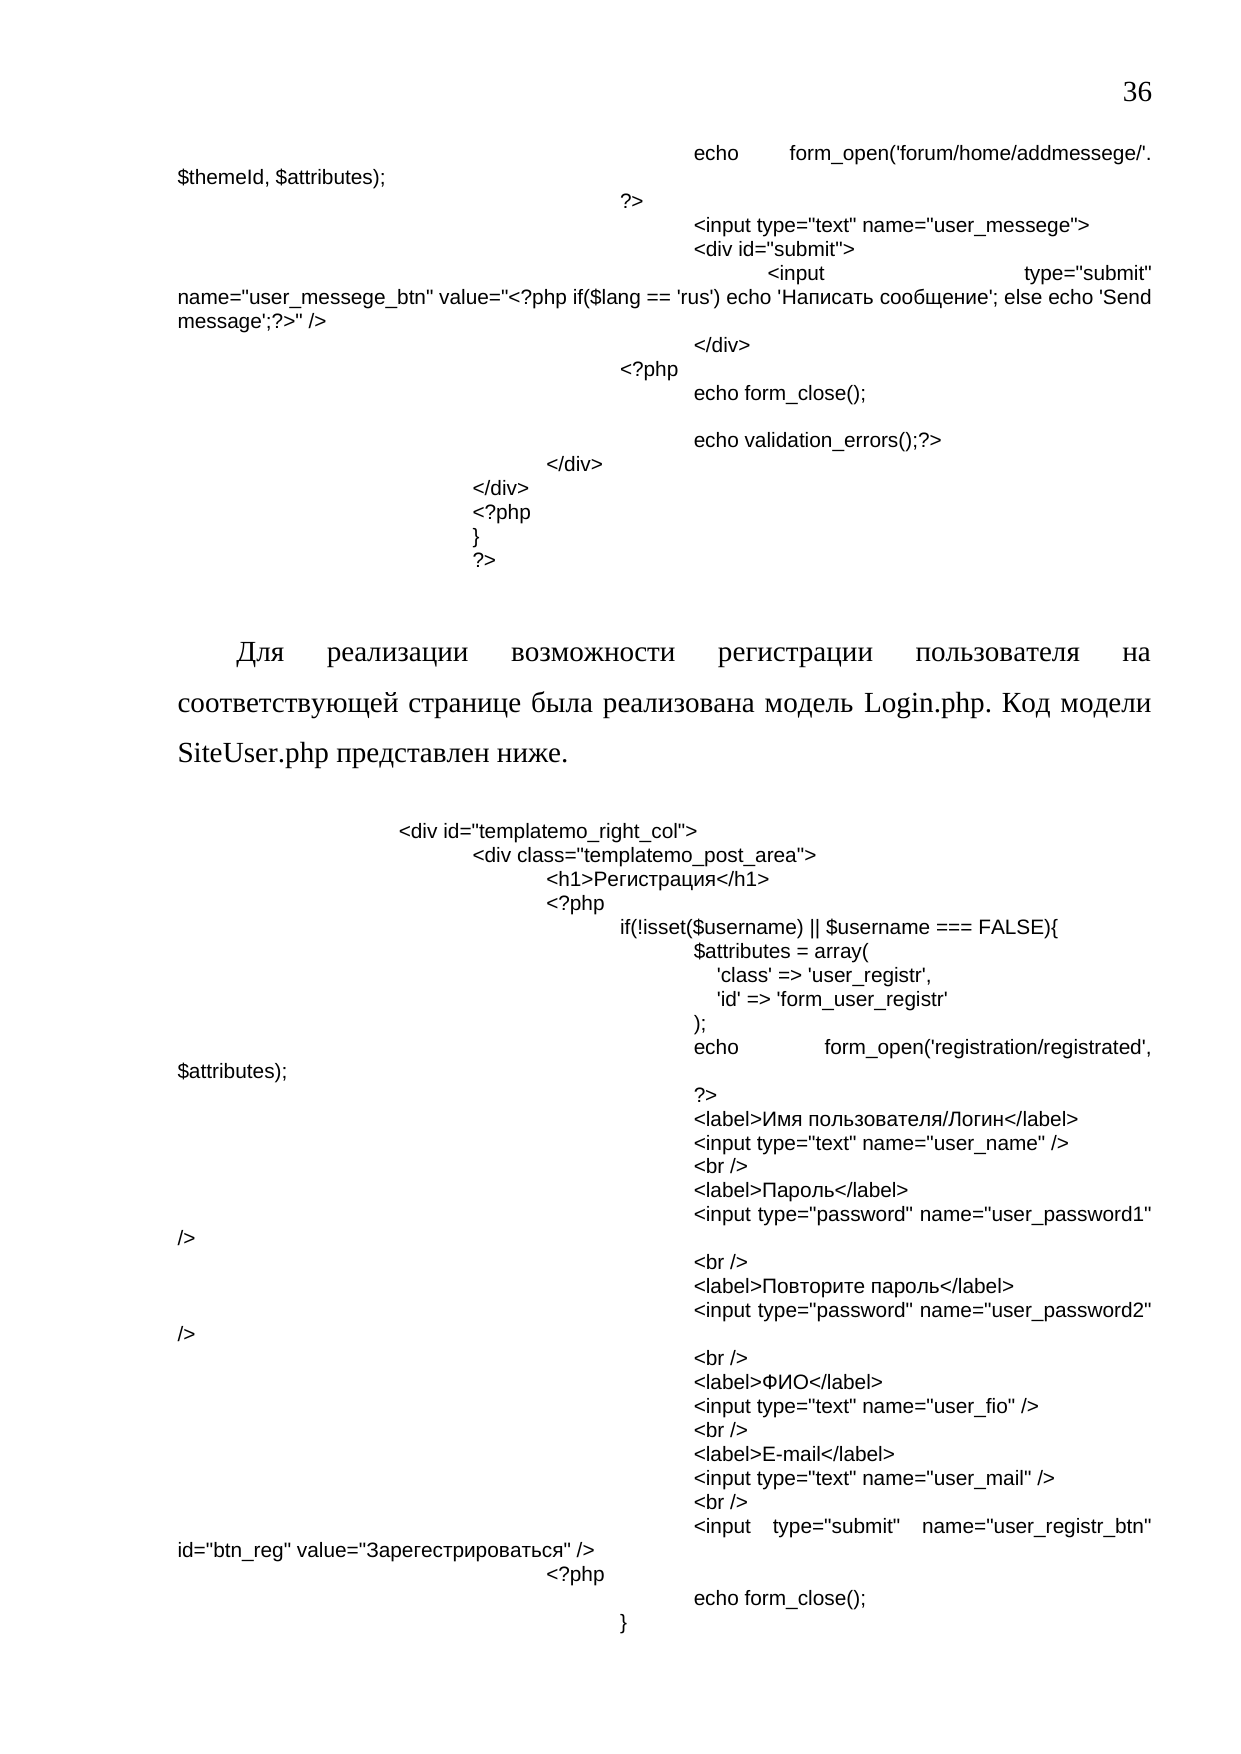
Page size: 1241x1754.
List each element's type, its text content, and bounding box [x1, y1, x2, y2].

text <label>ФИО</label> [177, 1370, 1152, 1394]
text <label>Повторите пароль</label> [177, 1274, 1152, 1298]
text <input type="submit" name="user_messege_btn" value="<?php if($lang == 'rus') echo 'Написать сообщение'; else echo 'Send message';?>" /> [177, 261, 1152, 332]
text <label>E-mail</label> [177, 1442, 1152, 1466]
text <br /> [177, 1418, 1152, 1442]
text <br /> [177, 1346, 1152, 1370]
text ?> [177, 1082, 1152, 1106]
text <input type="submit" name="user_registr_btn" id="btn_reg" value="Зарегестрироваться" /> [177, 1514, 1152, 1562]
text echo validation_errors();?> [177, 428, 1152, 452]
text echo form_close(); [177, 1586, 1152, 1609]
text $attributes = array( [177, 939, 1152, 963]
text <br /> [177, 1250, 1152, 1274]
text <br /> [177, 1490, 1152, 1514]
text <h1>Регистрация</h1> [177, 867, 1152, 891]
text <input type="password" name="user_password2" /> [177, 1298, 1152, 1346]
text <input type="text" name="user_mail" /> [177, 1466, 1152, 1490]
text } [177, 524, 1152, 548]
text <input type="text" name="user_fio" /> [177, 1394, 1152, 1418]
text ); [177, 1011, 1152, 1034]
text 'class' => 'user_registr', [177, 963, 1152, 987]
text } [177, 1609, 1152, 1633]
text <input type="text" name="user_messege"> [177, 213, 1152, 237]
text <div id="submit"> [177, 237, 1152, 261]
text <div class="templatemo_post_area"> [177, 843, 1152, 867]
text <label>Имя пользователя/Логин</label> [177, 1106, 1152, 1130]
text <?php [177, 891, 1152, 915]
text ?> [177, 548, 1152, 572]
text <label>Пароль</label> [177, 1178, 1152, 1202]
text <?php [177, 500, 1152, 524]
text echo form_open('registration/registrated', $attributes); [177, 1034, 1152, 1082]
text if(!isset($username) || $username === FALSE){ [177, 915, 1152, 939]
text echo form_close(); [177, 380, 1152, 404]
text <?php [177, 356, 1152, 380]
text <input type="text" name="user_name" /> [177, 1130, 1152, 1154]
text ?> [177, 189, 1152, 213]
text echo form_open('forum/home/addmessege/'.$themeId, $attributes); [177, 141, 1152, 189]
text 'id' => 'form_user_registr' [177, 987, 1152, 1011]
text <?php [177, 1562, 1152, 1586]
text </div> [177, 452, 1152, 476]
text <div id="templatemo_right_col"> [177, 819, 1152, 843]
text Для реализации возможности регистрации пользователя на соответствующей странице была реализована модель Login.php. Код модели SiteUser.php представлен ниже. [177, 634, 1152, 768]
text <input type="password" name="user_password1" /> [177, 1202, 1152, 1250]
text </div> [177, 476, 1152, 500]
text <br /> [177, 1154, 1152, 1178]
text </div> [177, 332, 1152, 356]
